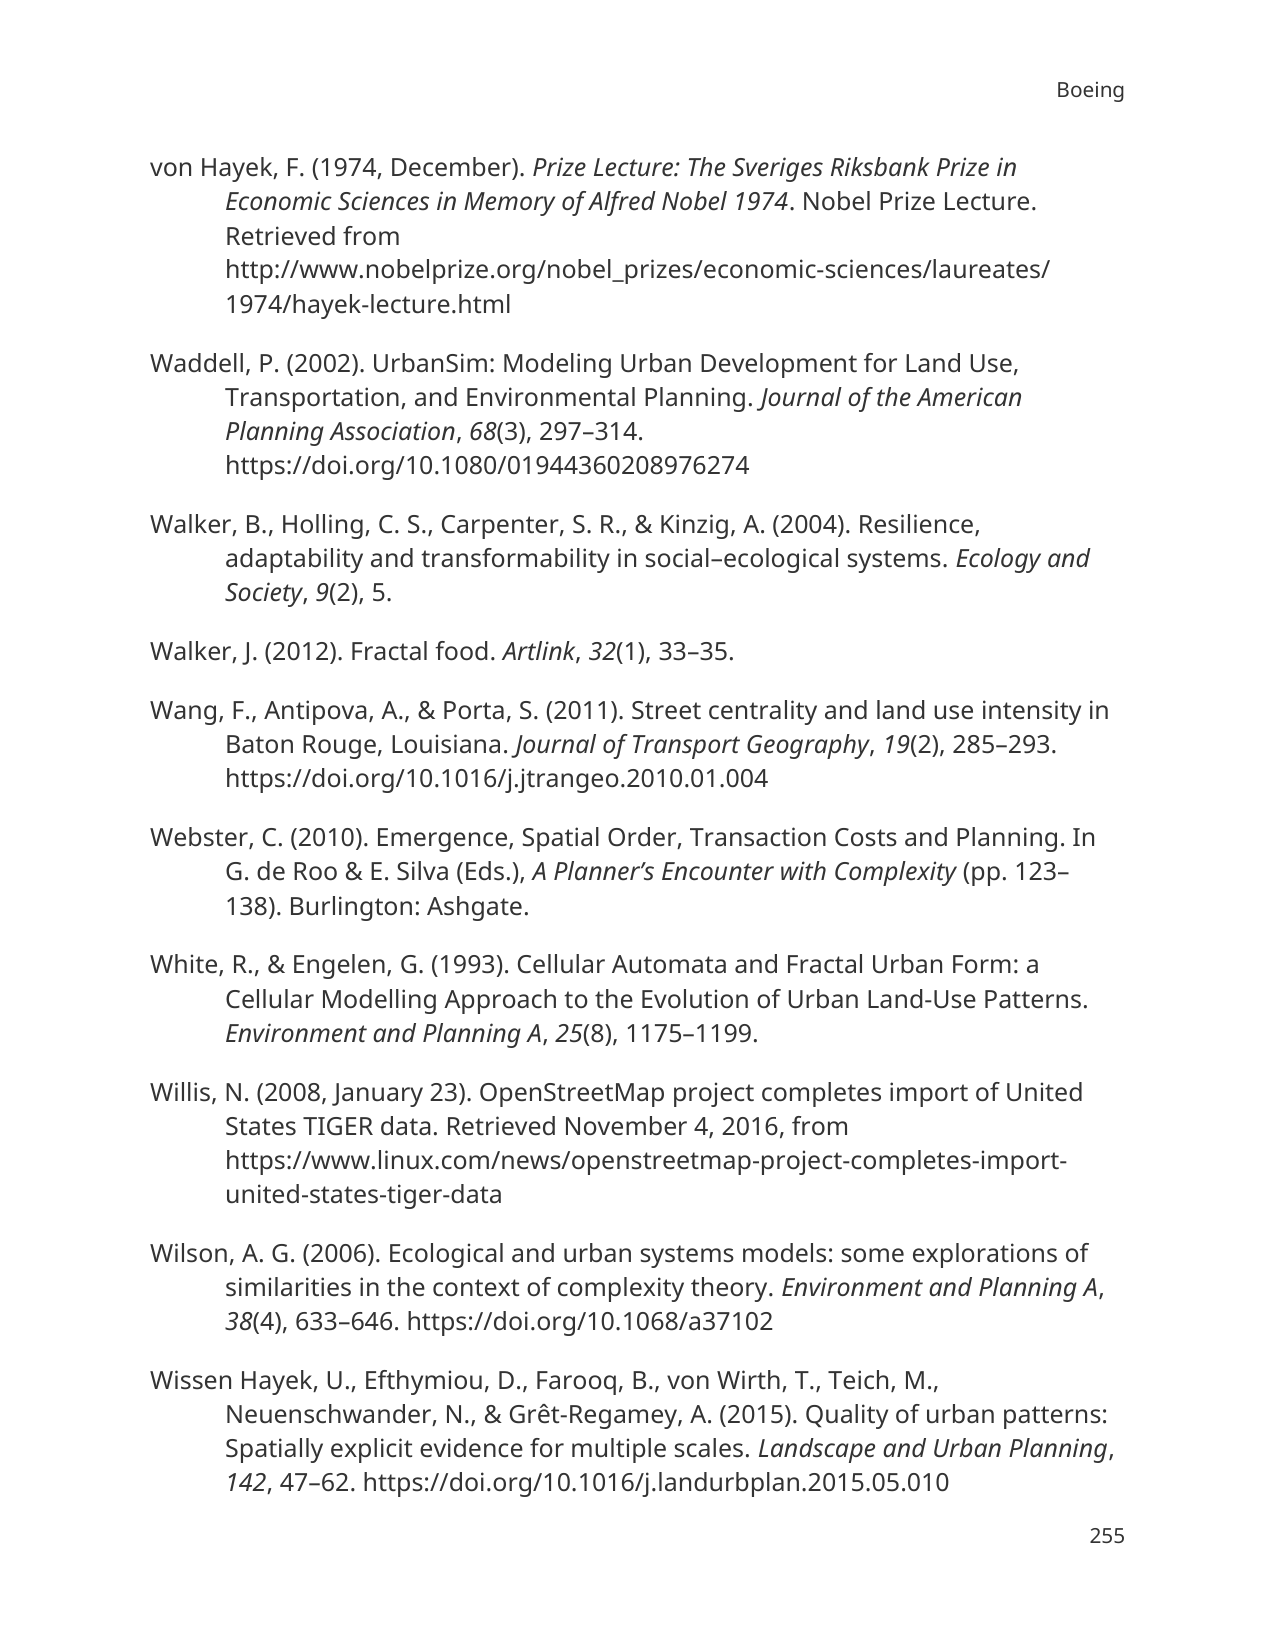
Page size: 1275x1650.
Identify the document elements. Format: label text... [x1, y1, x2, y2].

text Wang, F., Antipova, A., & Porta, S. (2011). Street centrality and land use intensity in Baton Rouge, Louisiana. Journal of Transport Geography, 19(2), 285–293. https://doi.org/10.1016/j.jtrangeo.2010.01.004 [150, 693, 1125, 795]
text Waddell, P. (2002). UrbanSim: Modeling Urban Development for Land Use, Transportation, and Environmental Planning. Journal of the American Planning Association, 68(3), 297–314. https://doi.org/10.1080/01944360208976274 [150, 345, 1125, 482]
text White, R., & Engelen, G. (1993). Cellular Automata and Fractal Urban Form: a Cellular Modelling Approach to the Evolution of Urban Land-Use Patterns. Environment and Planning A, 25(8), 1175–1199. [150, 947, 1125, 1049]
text Webster, C. (2010). Emergence, Spatial Order, Transaction Costs and Planning. In G. de Roo & E. Silva (Eds.), A Planner’s Encounter with Complexity (pp. 123–138). Burlington: Ashgate. [150, 820, 1125, 922]
text Willis, N. (2008, January 23). OpenStreetMap project completes import of United States TIGER data. Retrieved November 4, 2016, from https://www.linux.com/news/openstreetmap-project-completes-import-united-states-tiger-data [150, 1074, 1125, 1211]
text von Hayek, F. (1974, December). Prize Lecture: The Sveriges Riksbank Prize in Economic Sciences in Memory of Alfred Nobel 1974. Nobel Prize Lecture. Retrieved from http://www.nobelprize.org/nobel_prizes/economic-sciences/laureates/1974/hayek-lecture.html [150, 150, 1125, 320]
text Walker, B., Holling, C. S., Carpenter, S. R., & Kinzig, A. (2004). Resilience, adaptability and transformability in social–ecological systems. Ecology and Society, 9(2), 5. [150, 507, 1125, 609]
text Wilson, A. G. (2006). Ecological and urban systems models: some explorations of similarities in the context of complexity theory. Environment and Planning A, 38(4), 633–646. https://doi.org/10.1068/a37102 [150, 1236, 1125, 1338]
text Walker, J. (2012). Fractal food. Artlink, 32(1), 33–35. [150, 634, 1125, 668]
text Wissen Hayek, U., Efthymiou, D., Farooq, B., von Wirth, T., Teich, M., Neuenschwander, N., & Grêt-Regamey, A. (2015). Quality of urban patterns: Spatially explicit evidence for multiple scales. Landscape and Urban Planning, 142, 47–62. https://doi.org/10.1016/j.landurbplan.2015.05.010 [150, 1363, 1125, 1499]
